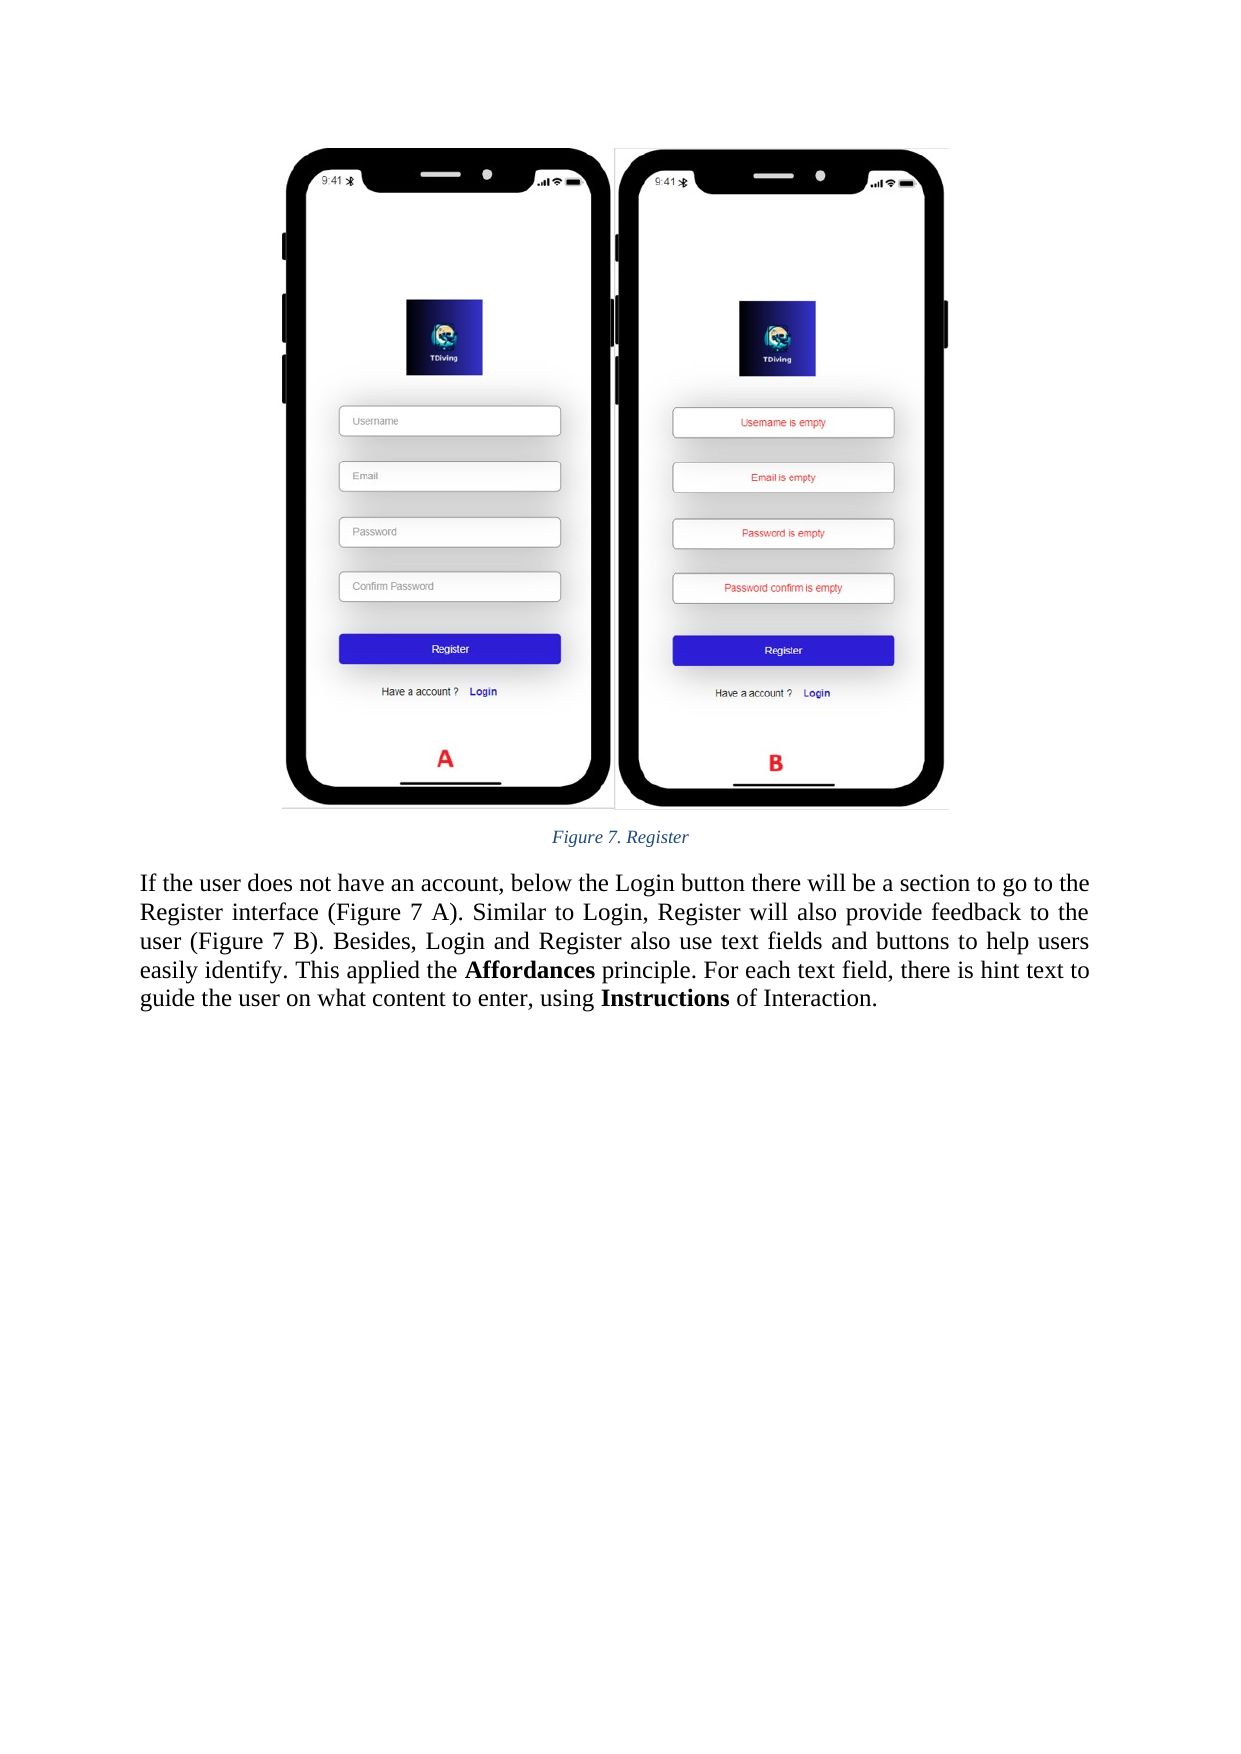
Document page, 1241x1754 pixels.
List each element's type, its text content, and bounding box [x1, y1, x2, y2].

picture [279, 141, 952, 814]
text If the user does not have an account, below the Login button there will be a section to go to the Register interface (Figure 7 A). Similar to Login, Register will also provide feedback to the user (Figure 7 B). Besides, Login and Register also use text fields and buttons to help users easily identify. This applied the Affordances principle. For each text field, there is hint text to guide the user on what content to enter, using Instructions of Interaction. [139, 868, 1091, 1012]
